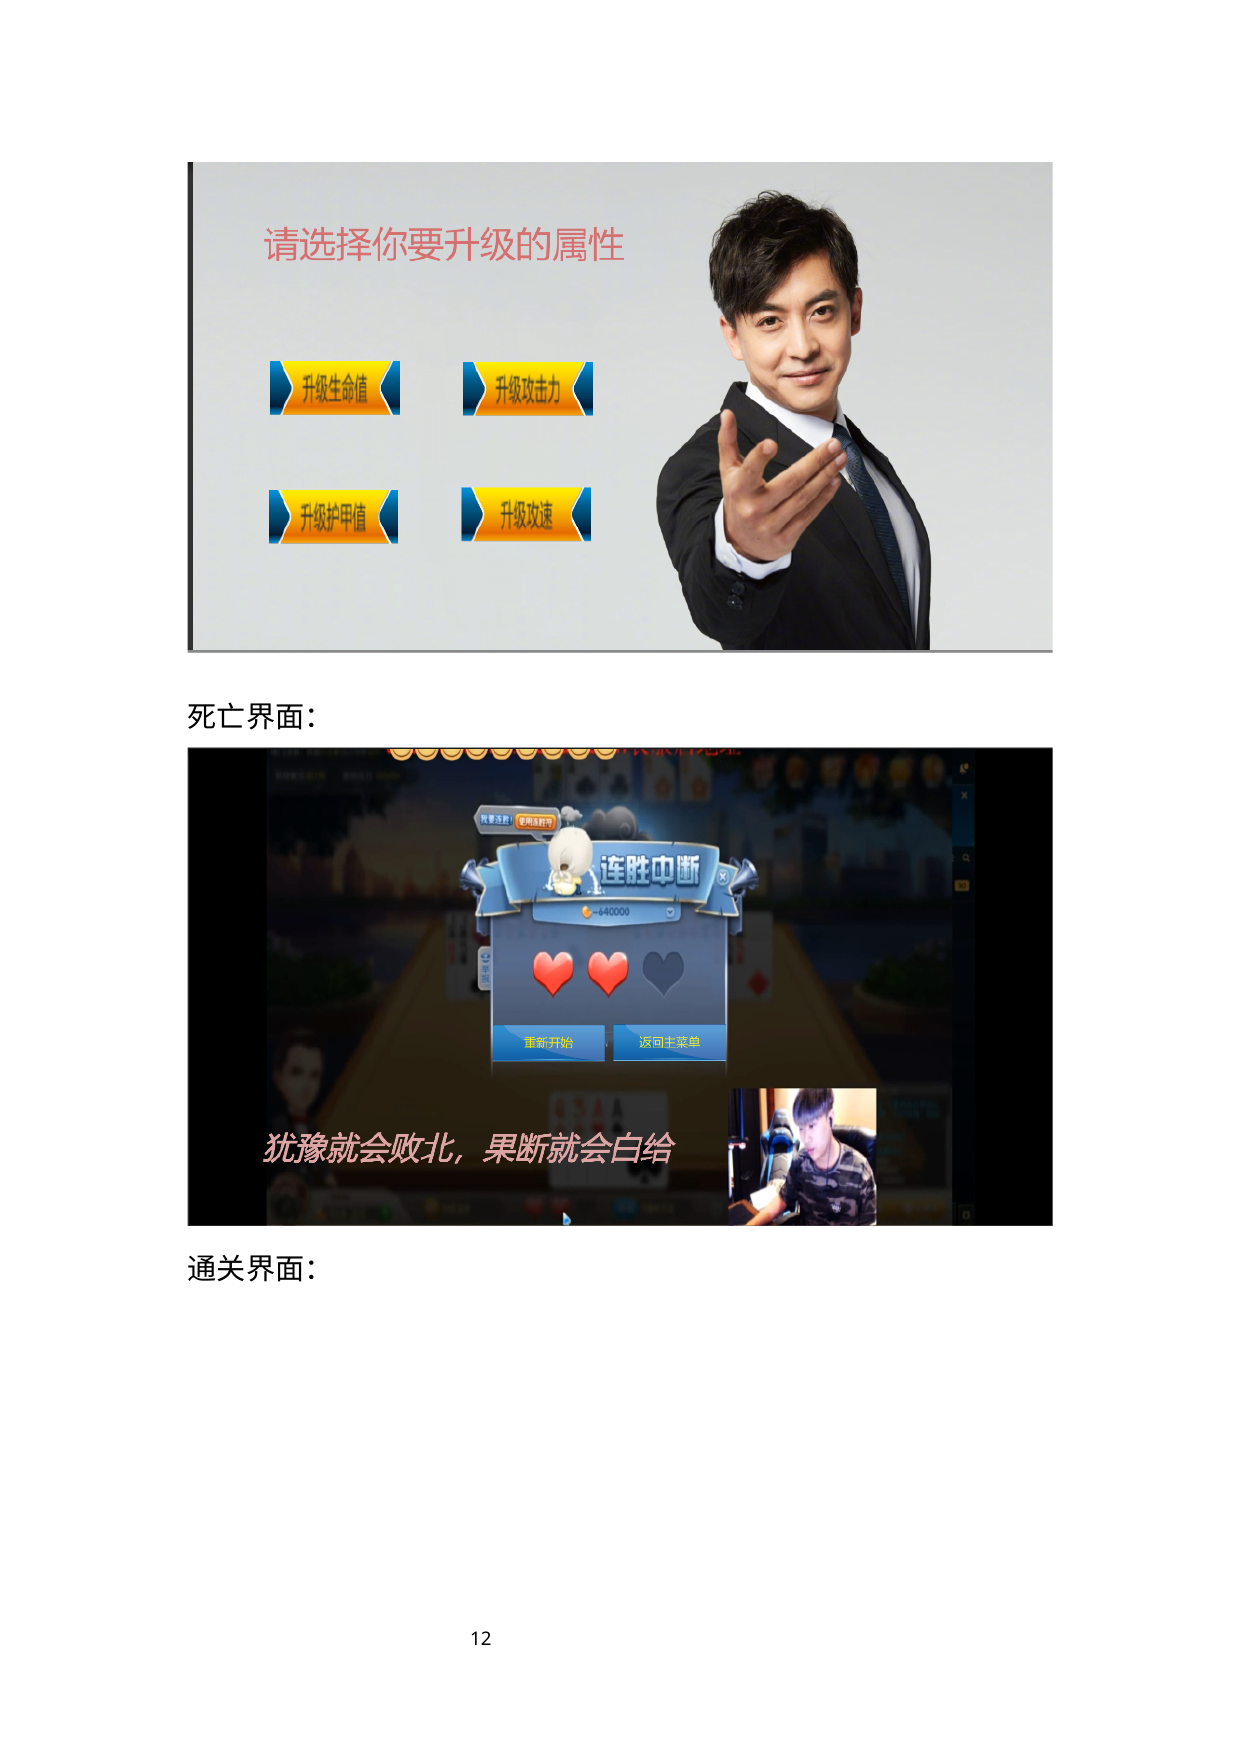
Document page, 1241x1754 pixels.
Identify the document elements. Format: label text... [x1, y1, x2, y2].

picture [187, 162, 1053, 653]
picture [187, 747, 1053, 1226]
text 通关界面： [187, 1234, 1053, 1299]
text 死亡界面： [187, 682, 1053, 747]
